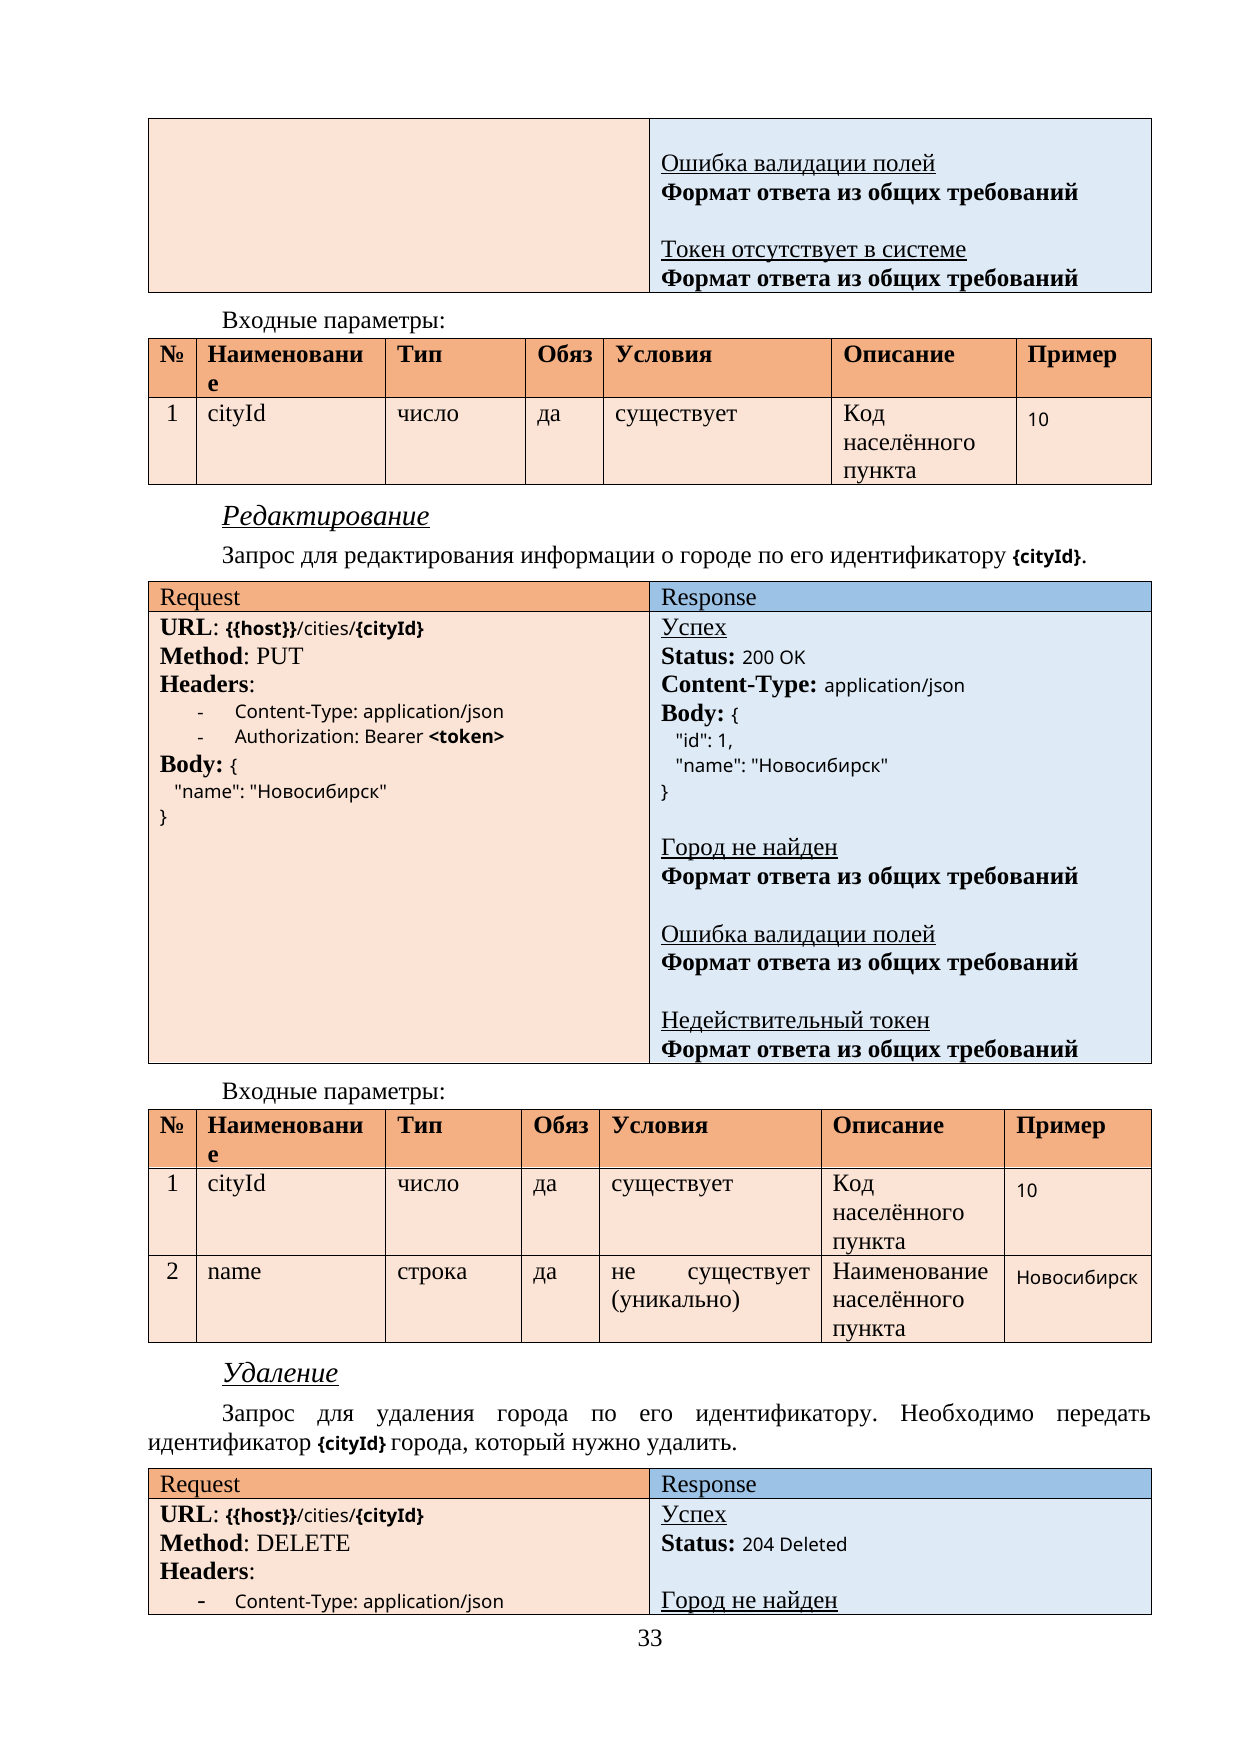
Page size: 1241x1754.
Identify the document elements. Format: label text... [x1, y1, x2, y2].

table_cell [149, 119, 649, 292]
table_header Пример [1005, 1110, 1151, 1167]
table_cell строка [386, 1256, 521, 1342]
table_cell существует [604, 398, 831, 484]
table_cell 10 [1005, 1169, 1151, 1255]
table_cell Успех Status: 200 OK Content-Type: application/json Body: { "id": 1, "name": "Новосибирск" } Город не найден Формат ответа из общих требований Ошибка валидации полей Формат ответа из общих требований Недействительный токен Формат ответа из общих требований [650, 612, 1151, 1062]
table_cell число [386, 1169, 521, 1255]
table_header Описание [832, 339, 1016, 397]
text Запрос для удаления города по его идентификатору. Необходимо передать идентификатор {cityId} города, который нужно удалить. [148, 1398, 1152, 1456]
table_cell 1 [149, 1169, 196, 1255]
table_cell да [526, 398, 603, 484]
table_cell Код населённого пункта [822, 1169, 1004, 1255]
text Запрос для редактирования информации о городе по его идентификатору {cityId}. [148, 540, 1152, 569]
table_header Response [650, 1469, 1151, 1498]
table_header № [149, 1110, 196, 1167]
table_header № [149, 339, 196, 397]
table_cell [149, 1499, 649, 1614]
table_cell cityId [197, 398, 385, 484]
table_header Request [149, 582, 649, 611]
text Входные параметры: [148, 305, 1152, 334]
table_header Наименование [197, 1110, 385, 1167]
table_header Условия [600, 1110, 821, 1167]
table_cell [650, 1499, 1151, 1614]
table_header Тип [386, 1110, 521, 1167]
table_header Обяз [526, 339, 603, 397]
table_header Условия [604, 339, 831, 397]
text Редактирование [148, 498, 1152, 531]
table_cell число [386, 398, 525, 484]
table_header Response [650, 582, 1151, 611]
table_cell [650, 119, 1151, 292]
table_cell 2 [149, 1256, 196, 1342]
table_header Описание [822, 1110, 1004, 1167]
table_cell cityId [197, 1169, 385, 1255]
text Удаление [148, 1356, 1152, 1389]
table_cell 1 [149, 398, 196, 484]
table_header Обяз [522, 1110, 599, 1167]
table_cell не существует (уникально) [600, 1256, 821, 1342]
table_cell Новосибирск [1005, 1256, 1151, 1342]
table_cell name [197, 1256, 385, 1342]
table_cell да [522, 1169, 599, 1255]
text Входные параметры: [148, 1076, 1152, 1105]
table_header Тип [386, 339, 525, 397]
table_cell существует [600, 1169, 821, 1255]
table_cell Код населённого пункта [832, 398, 1016, 484]
table_header Request [149, 1469, 649, 1498]
table_header Пример [1017, 339, 1151, 397]
table_cell 10 [1017, 398, 1151, 484]
table_cell да [522, 1256, 599, 1342]
table_cell URL: {{host}}/cities/{cityId} Method: PUT Headers: Content-Type: application/json Authorization: Bearer <token> Body: { "name": "Новосибирск" } [149, 612, 649, 1062]
table_header Наименование [197, 339, 385, 397]
table_cell Наименование населённого пункта [822, 1256, 1004, 1342]
